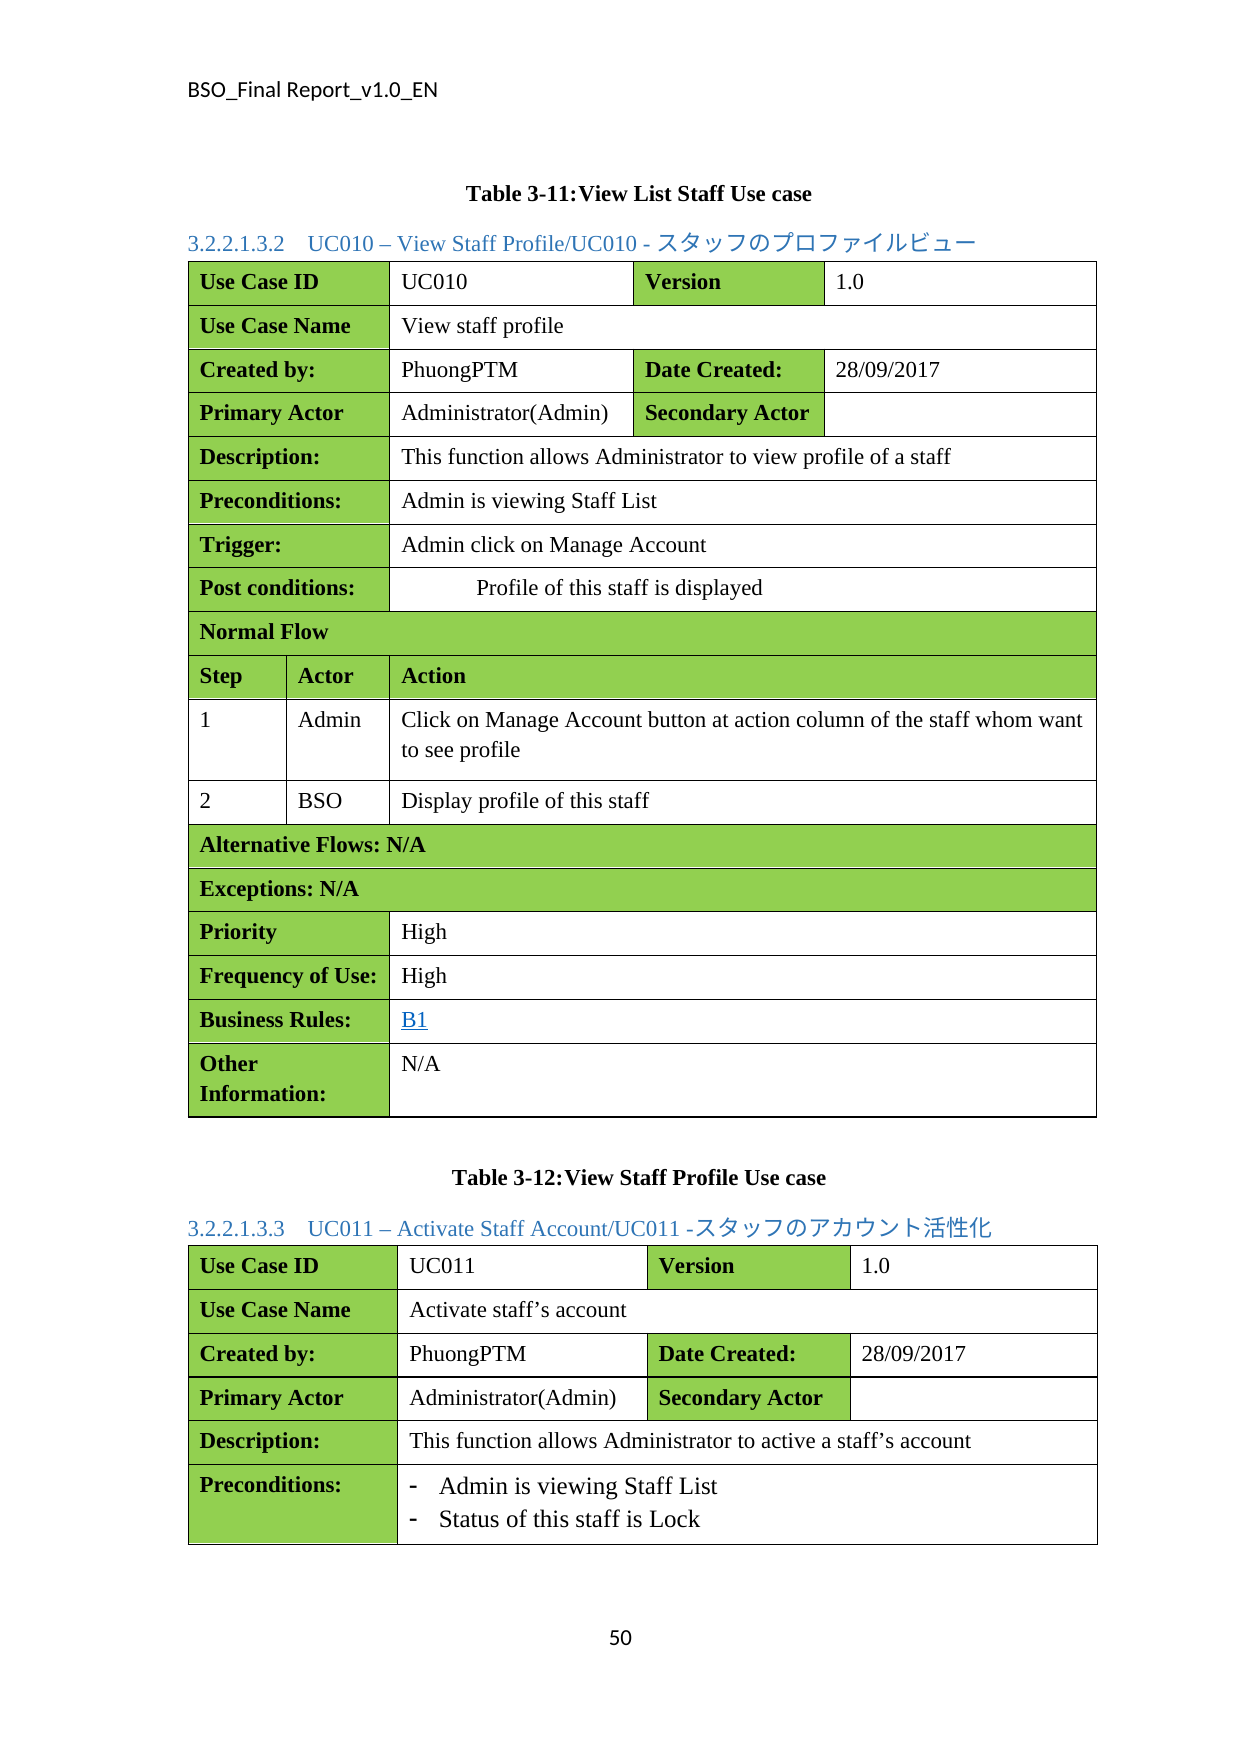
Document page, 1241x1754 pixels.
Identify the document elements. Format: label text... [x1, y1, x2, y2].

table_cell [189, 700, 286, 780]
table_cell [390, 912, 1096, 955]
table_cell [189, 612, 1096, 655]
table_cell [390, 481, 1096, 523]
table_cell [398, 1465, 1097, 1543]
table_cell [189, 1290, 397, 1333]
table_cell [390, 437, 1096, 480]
subtitle UC011 – Activate Staff Account/UC011 -スタッフのアカウント活性化 [187, 1209, 1053, 1243]
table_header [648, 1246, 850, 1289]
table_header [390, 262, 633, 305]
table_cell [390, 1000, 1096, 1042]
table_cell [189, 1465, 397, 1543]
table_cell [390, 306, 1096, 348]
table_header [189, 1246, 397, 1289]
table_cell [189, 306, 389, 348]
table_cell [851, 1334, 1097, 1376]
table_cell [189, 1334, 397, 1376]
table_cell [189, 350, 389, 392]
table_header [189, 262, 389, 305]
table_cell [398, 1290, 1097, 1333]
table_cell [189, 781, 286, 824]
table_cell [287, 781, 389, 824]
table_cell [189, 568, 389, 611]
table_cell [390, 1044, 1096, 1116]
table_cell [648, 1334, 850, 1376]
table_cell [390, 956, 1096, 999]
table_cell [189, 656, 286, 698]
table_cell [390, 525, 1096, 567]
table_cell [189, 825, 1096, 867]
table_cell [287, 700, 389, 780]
subtitle UC010 – View Staff Profile/UC010 - スタッフのプロファイルビュー [187, 225, 1053, 258]
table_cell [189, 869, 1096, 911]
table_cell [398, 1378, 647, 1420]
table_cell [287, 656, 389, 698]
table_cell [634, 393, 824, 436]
text View Staff Profile Use case [225, 1164, 1053, 1191]
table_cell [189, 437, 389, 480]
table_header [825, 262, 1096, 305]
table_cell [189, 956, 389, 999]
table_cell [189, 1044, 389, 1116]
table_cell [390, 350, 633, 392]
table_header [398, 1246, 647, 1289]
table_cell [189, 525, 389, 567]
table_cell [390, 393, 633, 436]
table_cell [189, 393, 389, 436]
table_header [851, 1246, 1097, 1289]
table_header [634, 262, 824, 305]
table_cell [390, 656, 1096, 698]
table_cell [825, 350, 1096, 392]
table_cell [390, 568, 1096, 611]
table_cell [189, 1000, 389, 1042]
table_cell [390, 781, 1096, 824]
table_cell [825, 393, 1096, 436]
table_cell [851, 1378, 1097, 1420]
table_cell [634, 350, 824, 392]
text View List Staff Use case [225, 180, 1053, 206]
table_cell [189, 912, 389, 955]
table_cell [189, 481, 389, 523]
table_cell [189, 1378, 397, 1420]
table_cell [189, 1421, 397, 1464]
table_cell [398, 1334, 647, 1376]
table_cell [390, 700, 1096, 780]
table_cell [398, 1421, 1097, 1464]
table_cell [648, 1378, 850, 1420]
